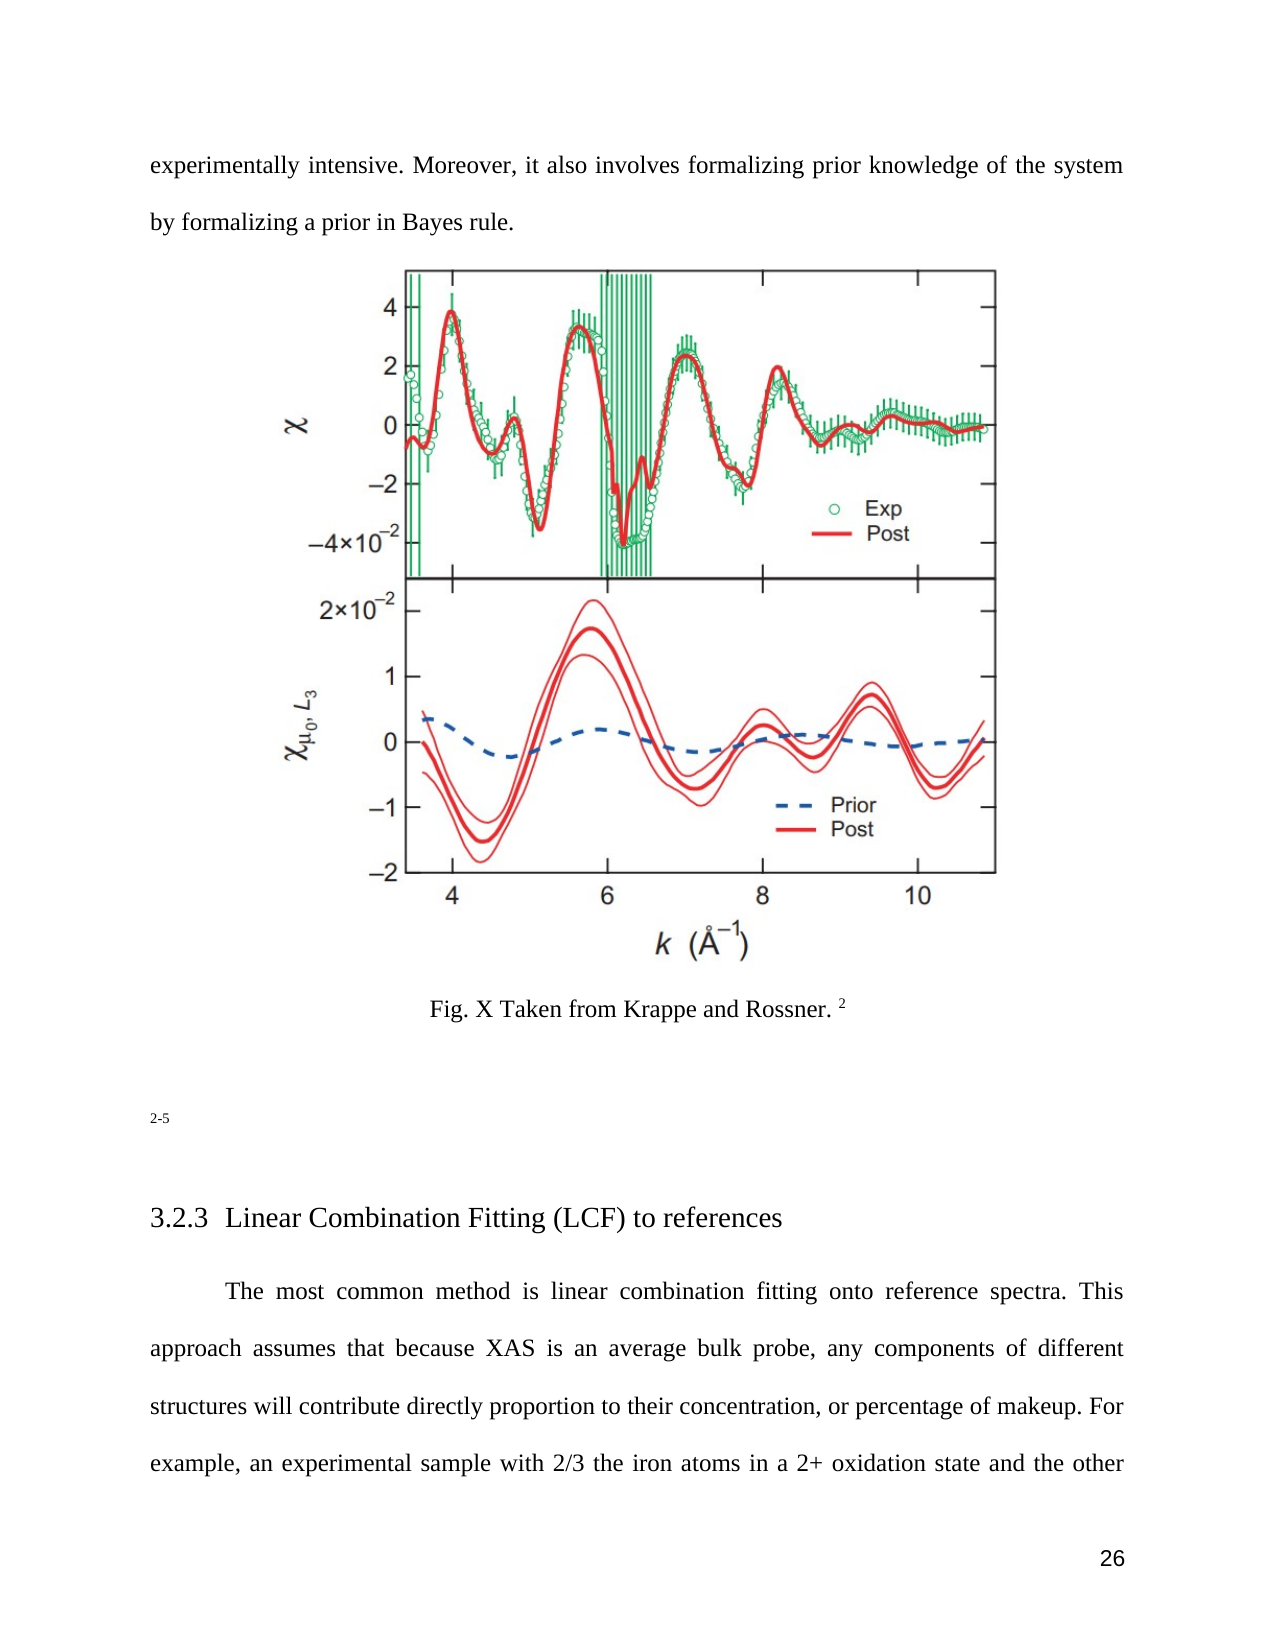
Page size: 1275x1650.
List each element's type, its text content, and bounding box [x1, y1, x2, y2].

list Linear Combination Fitting (LCF) to references [150, 1200, 1125, 1234]
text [150, 150, 1125, 236]
text Fig. X Taken from Krappe and Rossner. 2 [150, 994, 1125, 1023]
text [150, 1276, 1125, 1477]
text 2-5 [150, 1109, 1125, 1138]
picture [273, 265, 1002, 969]
